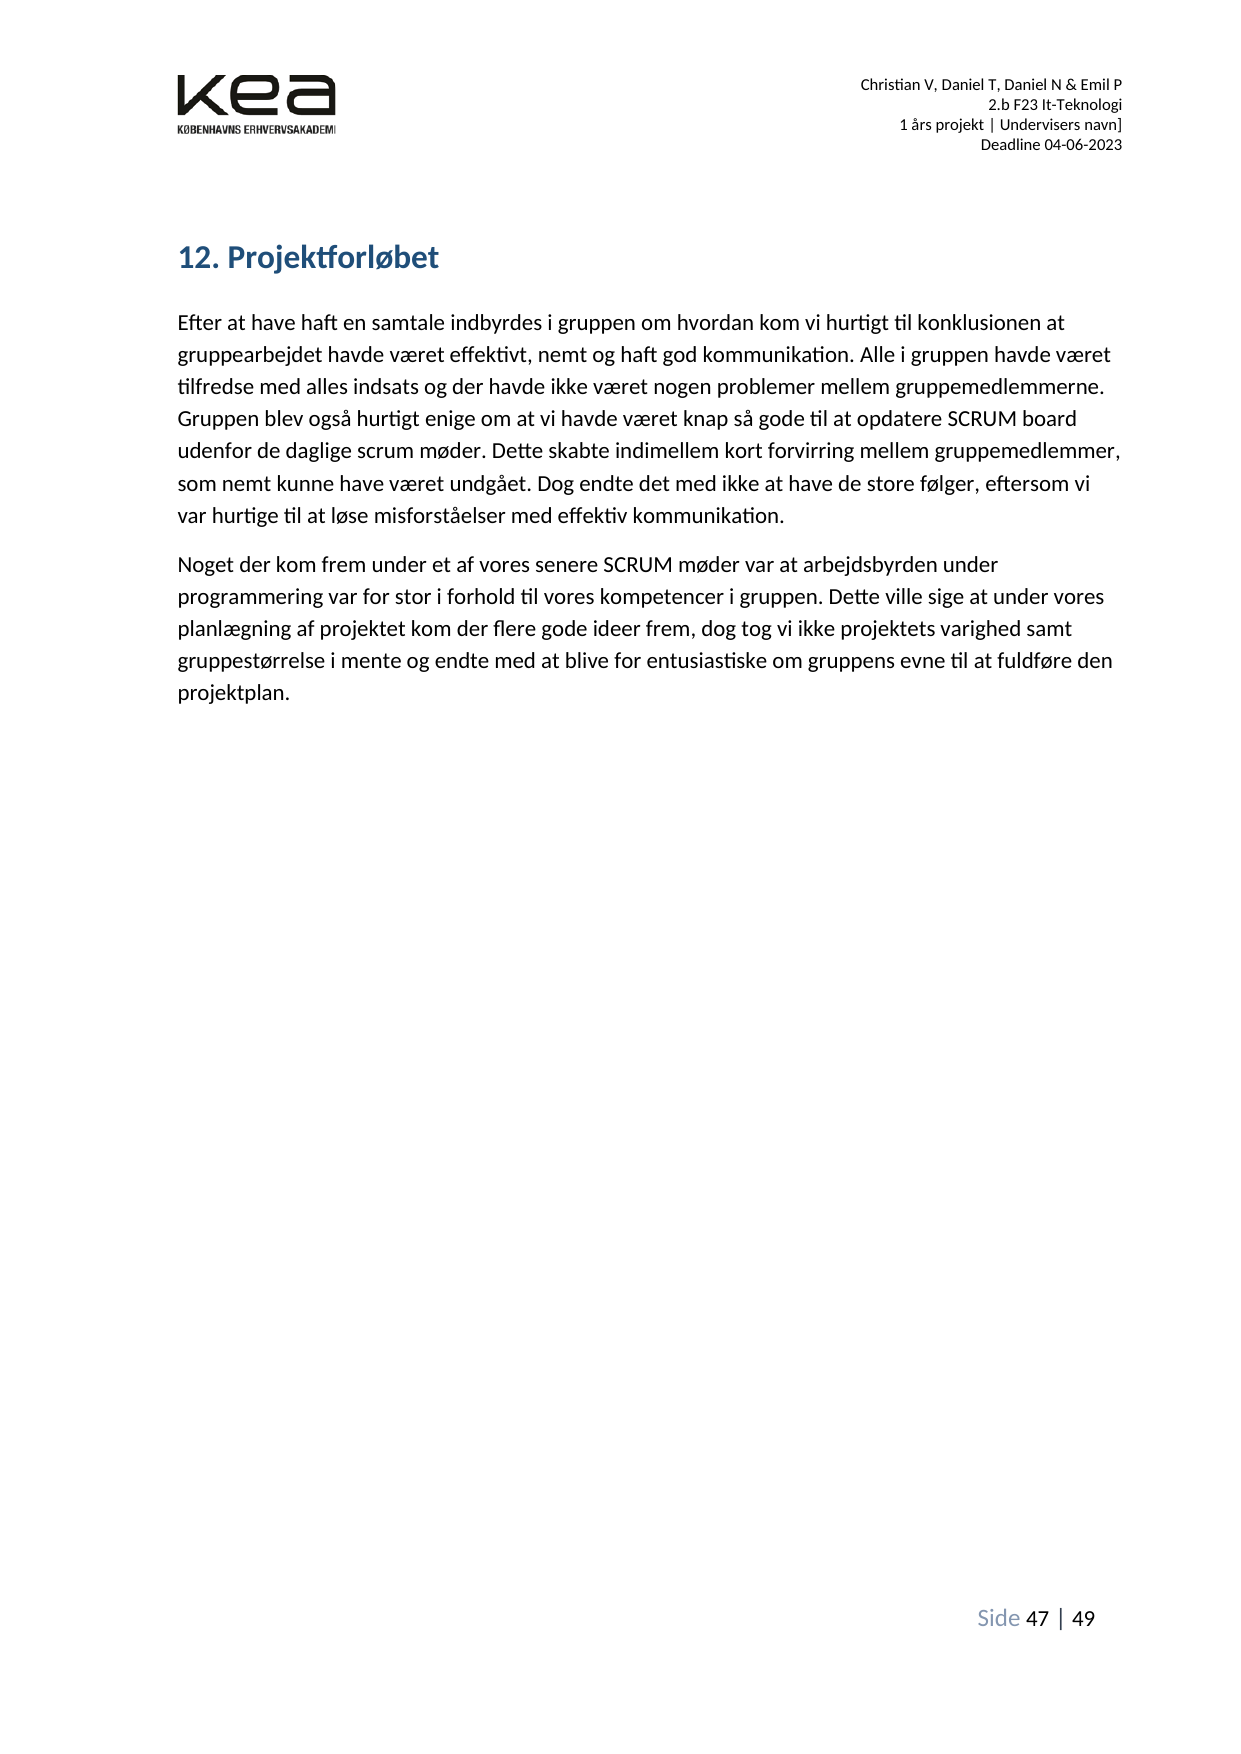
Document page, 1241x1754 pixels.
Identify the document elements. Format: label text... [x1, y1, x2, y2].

picture [177, 75, 336, 134]
text Efter at have haft en samtale indbyrdes i gruppen om hvordan kom vi hurtigt til konklusionen at gruppearbejdet havde været effektivt, nemt og haft god kommunikation. Alle i gruppen havde været tilfredse med alles indsats og der havde ikke været nogen problemer mellem gruppemedlemmerne. Gruppen blev også hurtigt enige om at vi havde været knap så gode til at opdatere SCRUM board udenfor de daglige scrum møder. Dette skabte indimellem kort forvirring mellem gruppemedlemmer, som nemt kunne have været undgået. Dog endte det med ikke at have de store følger, eftersom vi var hurtige til at løse misforståelser med effektiv kommunikation. [177, 308, 1122, 529]
text Noget der kom frem under et af vores senere SCRUM møder var at arbejdsbyrden under programmering var for stor i forhold til vores kompetencer i gruppen. Dette ville sige at under vores planlægning af projektet kom der flere gode ideer frem, dog tog vi ikke projektets varighed samt gruppestørrelse i mente og endte med at blive for entusiastiske om gruppens evne til at fuldføre den projektplan. [177, 550, 1122, 707]
subtitle 12. Projektforløbet [177, 236, 1122, 277]
